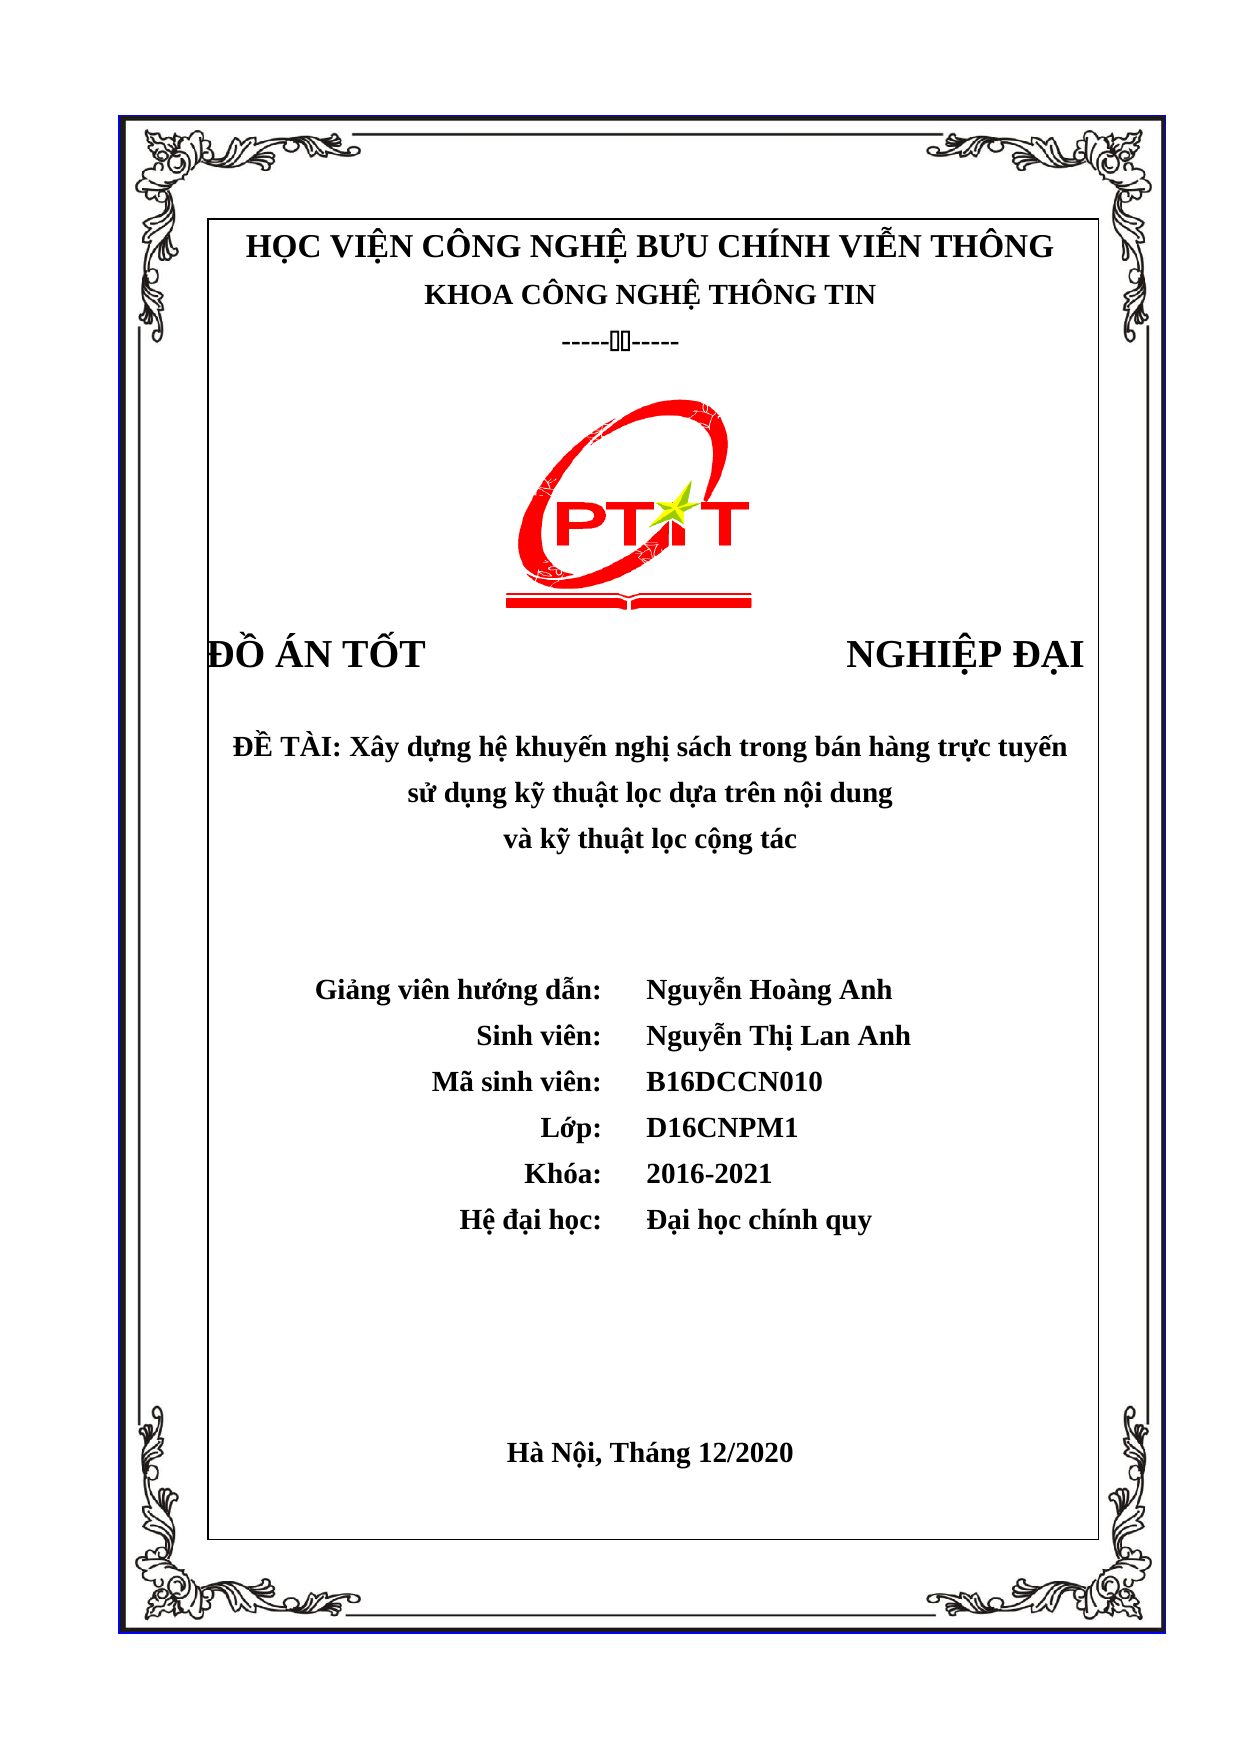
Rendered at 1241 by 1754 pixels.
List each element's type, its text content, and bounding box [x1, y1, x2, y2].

table_header Giảng viên hướng dẫn: Sinh viên: Mã sinh viên: Lớp: Khóa: Hệ đại học: [205, 960, 613, 1248]
text ---------- [304, 323, 937, 357]
text ĐỀ TÀI: Xây dựng hệ khuyến nghị sách trong bán hàng trực tuyến [177, 729, 1123, 763]
text ĐỒ ÁN TỐT NGHIỆP ĐẠI HỌC [177, 630, 1123, 676]
text Hà Nội, Tháng 12/2020 [177, 1436, 1123, 1469]
text KHOA CÔNG NGHỆ THÔNG TIN [177, 277, 1123, 311]
picture [120, 116, 1165, 1632]
table_header Nguyễn Hoàng Anh Nguyễn Thị Lan Anh B16DCCN010 D16CNPM1 2016-2021 Đại học chính quy [613, 960, 1095, 1248]
text và kỹ thuật lọc cộng tác [177, 822, 1123, 855]
text sử dụng kỹ thuật lọc dựa trên nội dung [177, 776, 1123, 809]
text HỌC VIỆN CÔNG NGHỆ BƯU CHÍNH VIỄN THÔNG [177, 226, 1123, 265]
